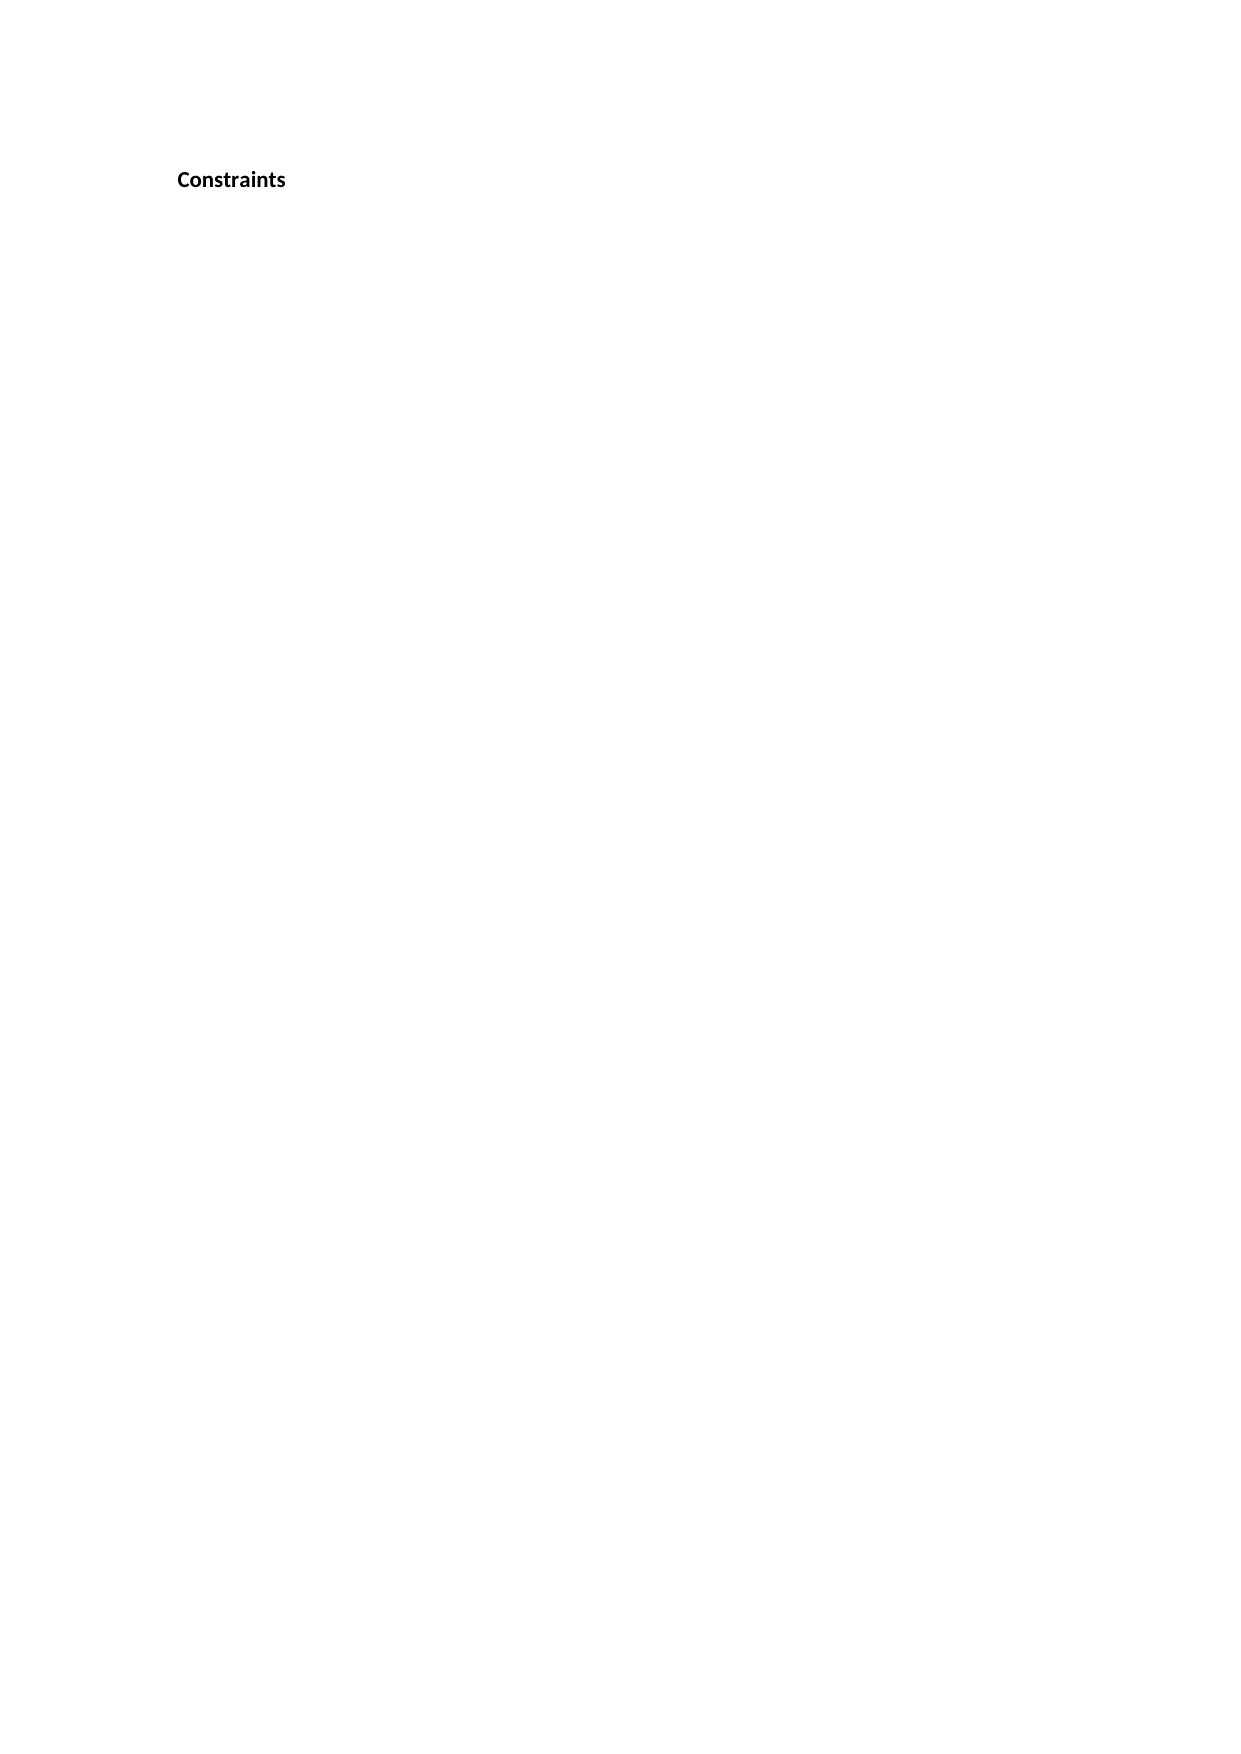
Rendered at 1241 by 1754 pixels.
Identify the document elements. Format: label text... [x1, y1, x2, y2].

text Constraints [177, 165, 1152, 193]
